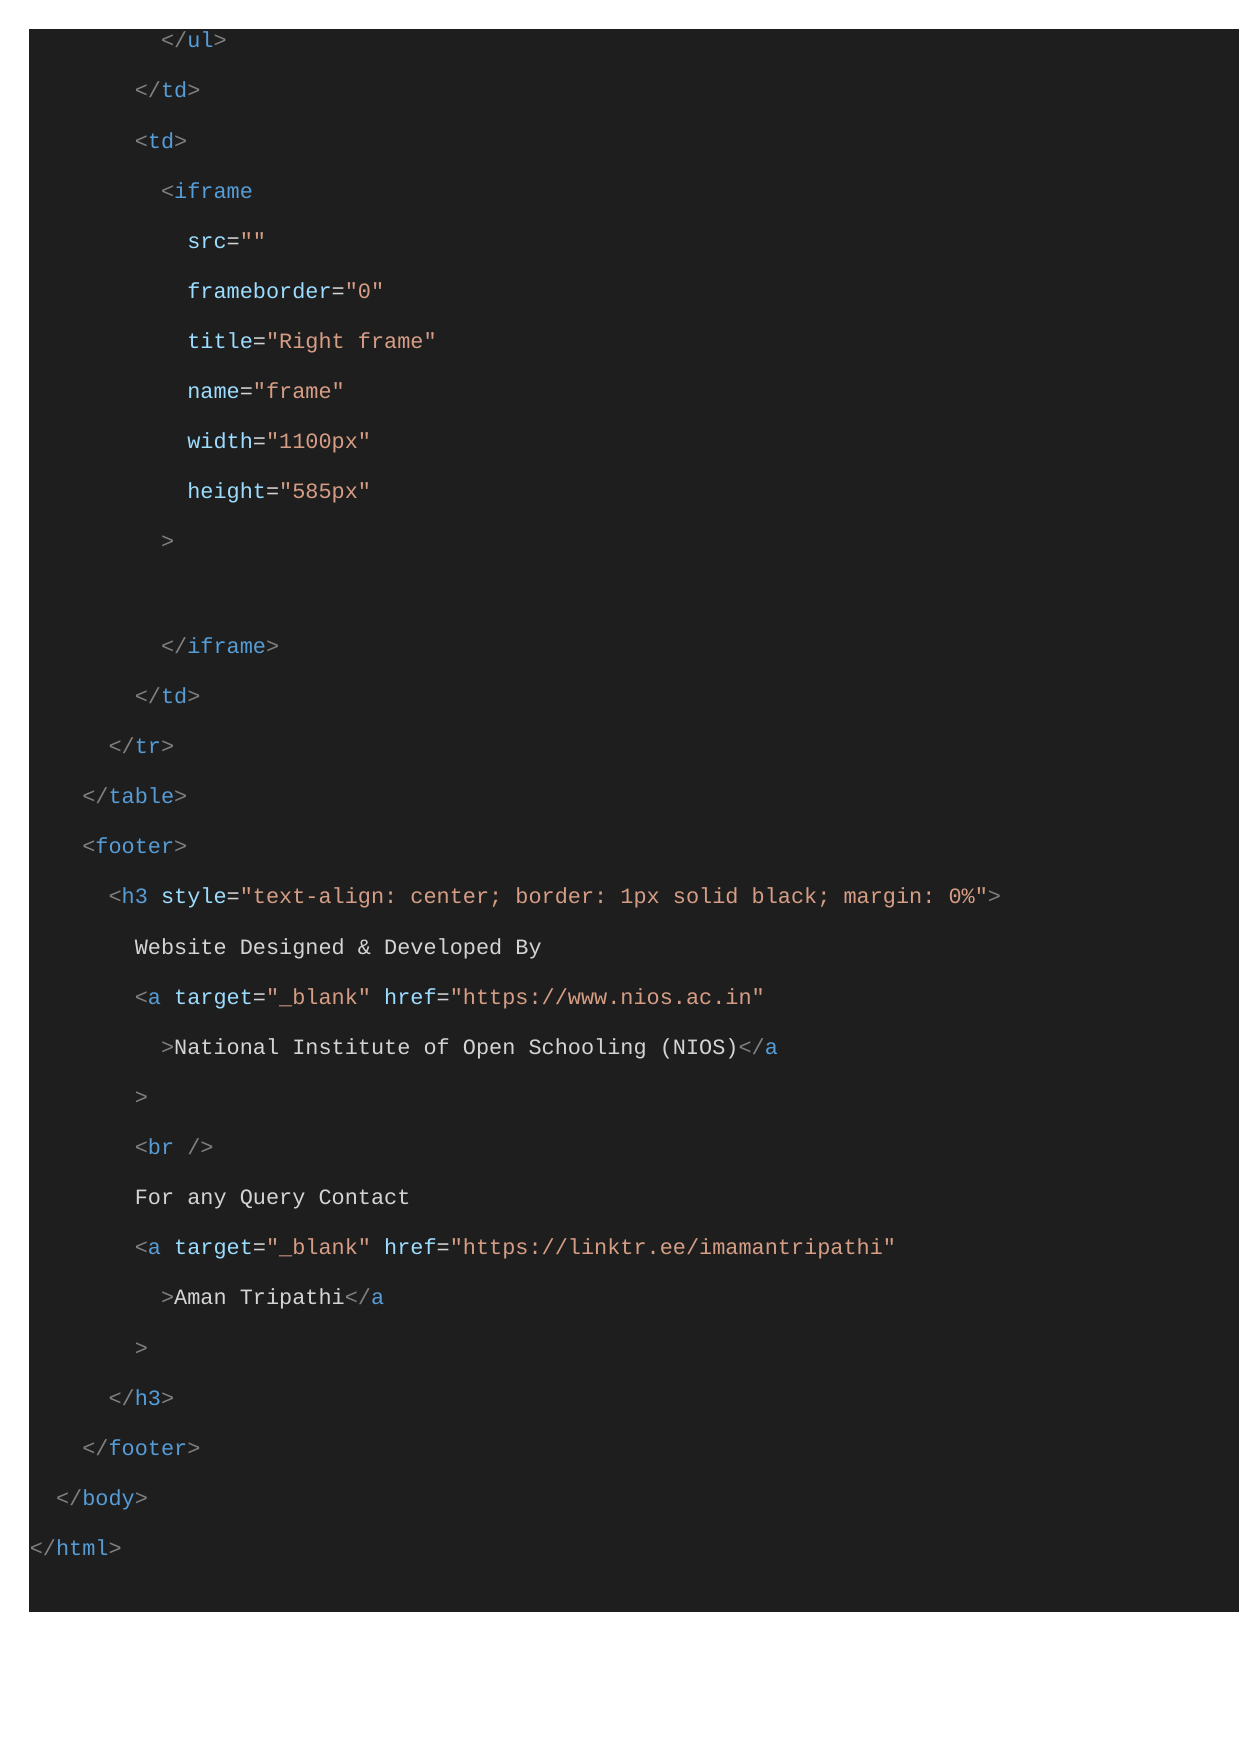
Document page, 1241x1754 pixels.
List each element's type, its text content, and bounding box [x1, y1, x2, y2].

text </td> [29, 80, 1239, 104]
text title="Right frame" [29, 330, 1239, 355]
text name="frame" [29, 380, 1239, 405]
text </td> [29, 685, 1239, 710]
text <iframe [29, 180, 1239, 205]
text </tr> [29, 735, 1239, 760]
text <footer> [29, 836, 1239, 860]
text <h3 style="text-align: center; border: 1px solid black; margin: 0%"> [29, 886, 1239, 911]
text Website Designed & Developed By [29, 936, 1239, 961]
text </h3> [29, 1387, 1239, 1412]
text > [29, 1337, 1239, 1361]
text <a target="_blank" href="https://linktr.ee/imamantripathi" [29, 1236, 1239, 1261]
text </html> [29, 1537, 1239, 1562]
text <a target="_blank" href="https://www.nios.ac.in" [29, 986, 1239, 1011]
text </iframe> [29, 635, 1239, 660]
text >National Institute of Open Schooling (NIOS)</a [29, 1036, 1239, 1061]
text > [29, 531, 1239, 555]
text </body> [29, 1487, 1239, 1512]
text frameborder="0" [29, 280, 1239, 305]
text width="1100px" [29, 430, 1239, 455]
text src="" [29, 230, 1239, 255]
text > [29, 1086, 1239, 1111]
text For any Query Contact [29, 1186, 1239, 1211]
text height="585px" [29, 481, 1239, 505]
text </footer> [29, 1437, 1239, 1462]
text </ul> [29, 29, 1239, 54]
text <br /> [29, 1136, 1239, 1161]
text </table> [29, 786, 1239, 810]
text <td> [29, 130, 1239, 154]
text >Aman Tripathi</a [29, 1287, 1239, 1311]
